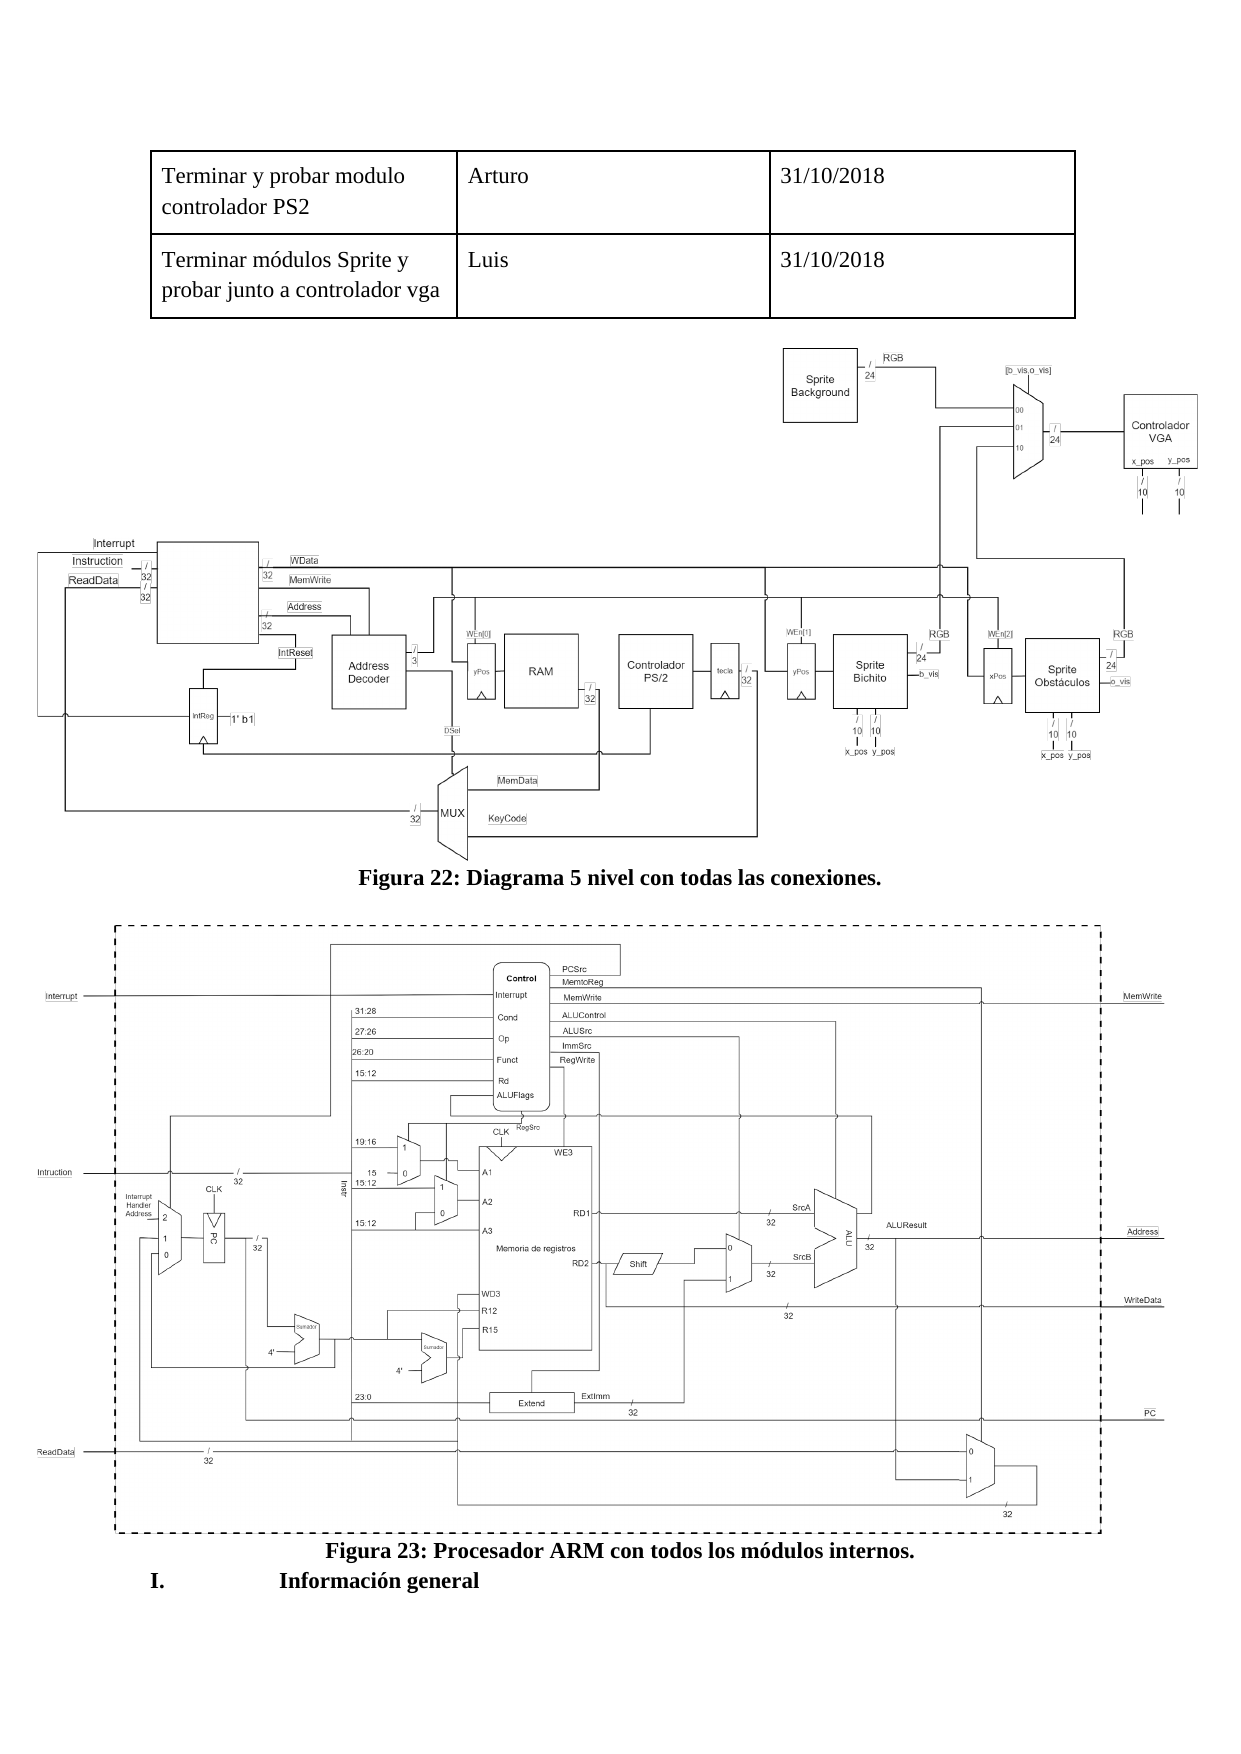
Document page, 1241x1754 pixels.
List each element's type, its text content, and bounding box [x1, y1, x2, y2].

table_cell Arturo [458, 152, 769, 233]
text I. Información general [150, 1568, 1090, 1594]
table_cell Luis [458, 235, 769, 317]
picture [37, 348, 1198, 861]
picture [37, 925, 1165, 1534]
table_cell Terminar y probar modulo controlador PS2 [152, 152, 456, 233]
text Figura 23: Procesador ARM con todos los módulos internos. [150, 1537, 1090, 1564]
table_cell 31/10/2018 [771, 152, 1074, 233]
text Figura 22: Diagrama 5 nivel con todas las conexiones. [150, 864, 1090, 891]
table_cell 31/10/2018 [771, 235, 1074, 317]
table_cell Terminar módulos Sprite y probar junto a controlador vga [152, 235, 456, 317]
